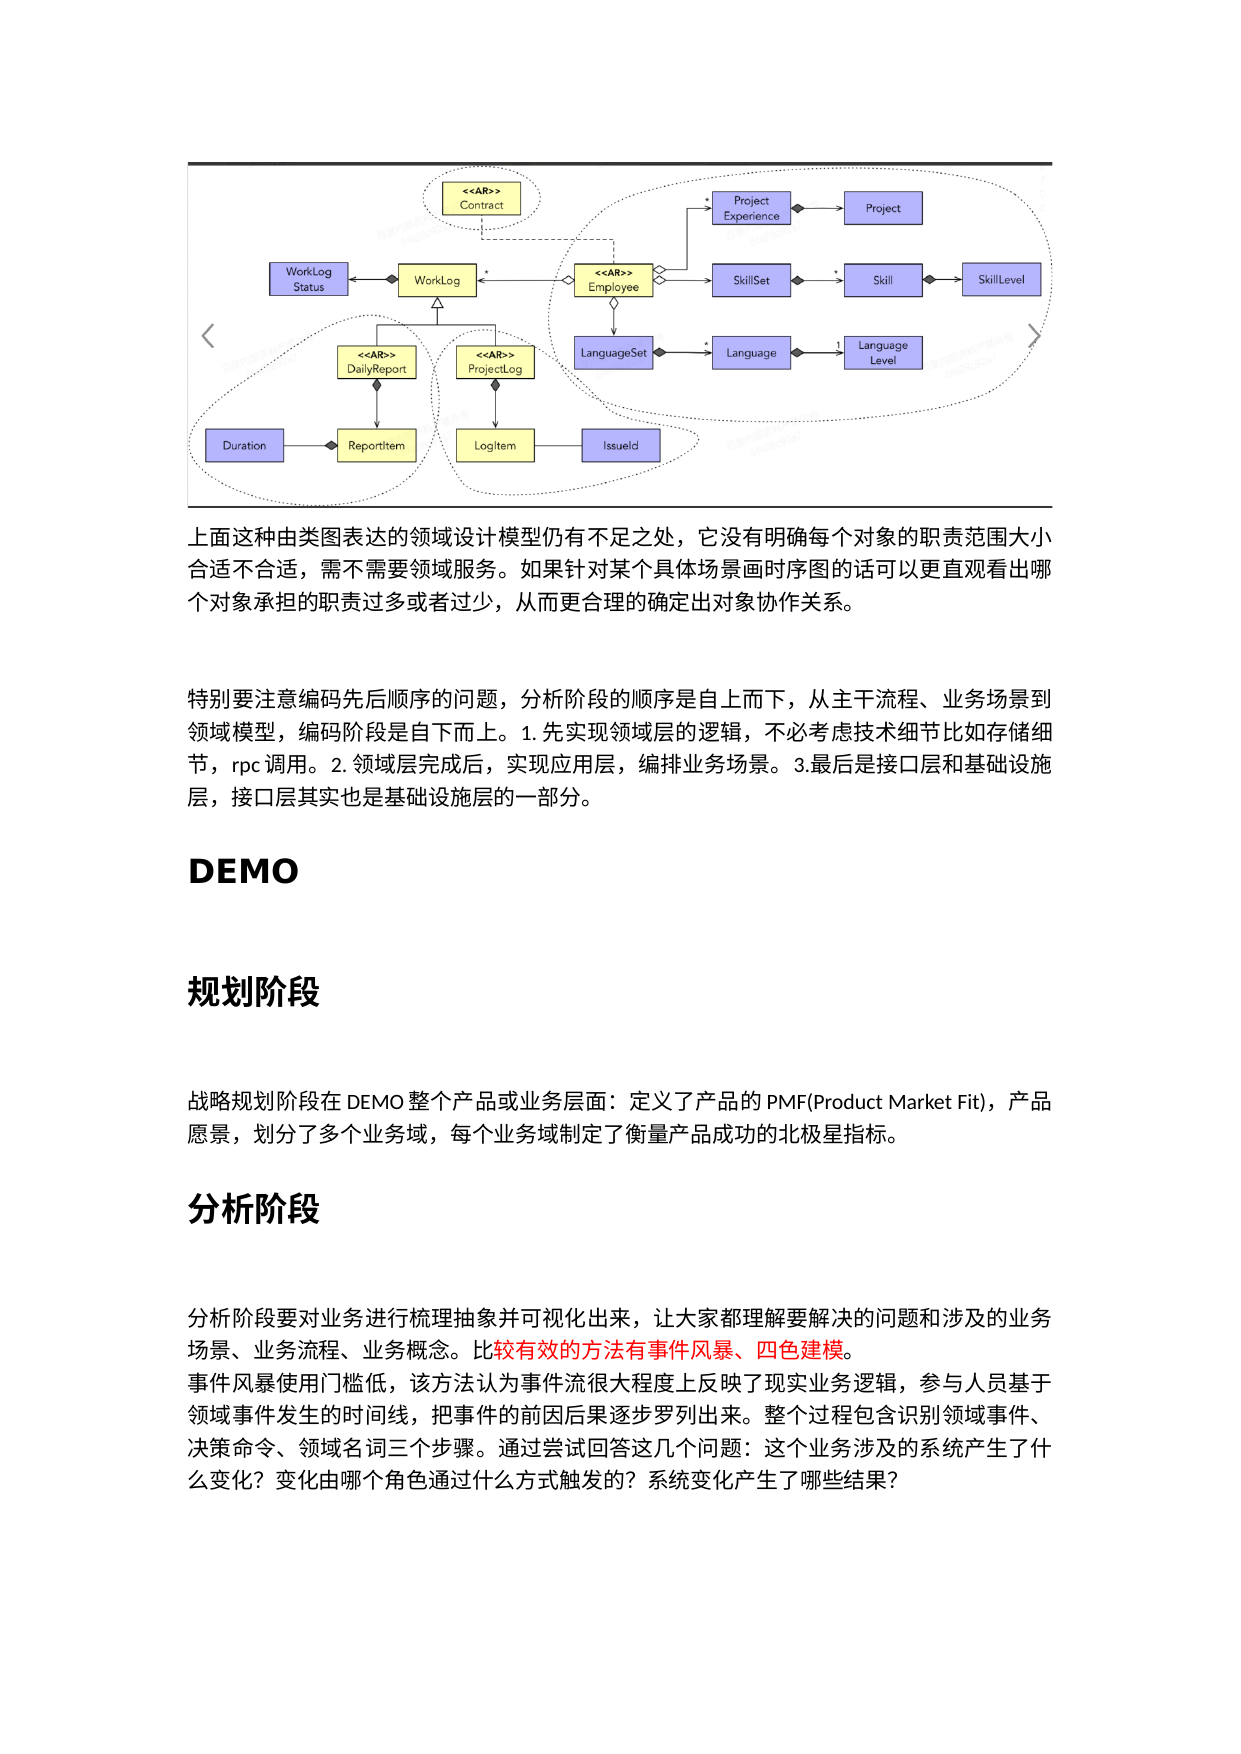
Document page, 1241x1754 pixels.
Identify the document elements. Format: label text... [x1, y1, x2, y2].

text 特别要注意编码先后顺序的问题，分析阶段的顺序是自上而下，从主干流程、业务场景到领域模型，编码阶段是自下而上。1. 先实现领域层的逻辑，不必考虑技术细节比如存储细节，rpc调用。2. 领域层完成后，实现应用层，编排业务场景。3.最后是接口层和基础设施层，接口层其实也是基础设施层的一部分。 [187, 682, 1053, 812]
text 上面这种由类图表达的领域设计模型仍有不足之处，它没有明确每个对象的职责范围大小合适不合适，需不需要领域服务。如果针对某个具体场景画时序图的话可以更直观看出哪个对象承担的职责过多或者过少，从而更合理的确定出对象协作关系。 [187, 519, 1053, 617]
picture [187, 162, 1053, 508]
subtitle 规划阶段 [187, 959, 1053, 1024]
text 事件风暴使用门槛低，该方法认为事件流很⼤程度上反映了现实业务逻辑，参与人员基于领域事件发生的时间线，把事件的前因后果逐步罗列出来。整个过程包含识别领域事件、决策命令、领域名词三个步骤。通过尝试回答这几个问题：这个业务涉及的系统产生了什么变化？变化由哪个角色通过什么方式触发的？系统变化产生了哪些结果？ [187, 1366, 1053, 1496]
text 分析阶段要对业务进行梳理抽象并可视化出来，让大家都理解要解决的问题和涉及的业务场景、业务流程、业务概念。比较有效的方法有事件风暴、四色建模。 [187, 1301, 1053, 1366]
text 战略规划阶段在DEMO整个产品或业务层面：定义了产品的PMF(Product Market Fit)，产品愿景，划分了多个业务域，每个业务域制定了衡量产品成功的北极星指标。 [187, 1084, 1053, 1149]
subtitle 分析阶段 [187, 1176, 1053, 1241]
subtitle DEMO [187, 839, 1053, 904]
